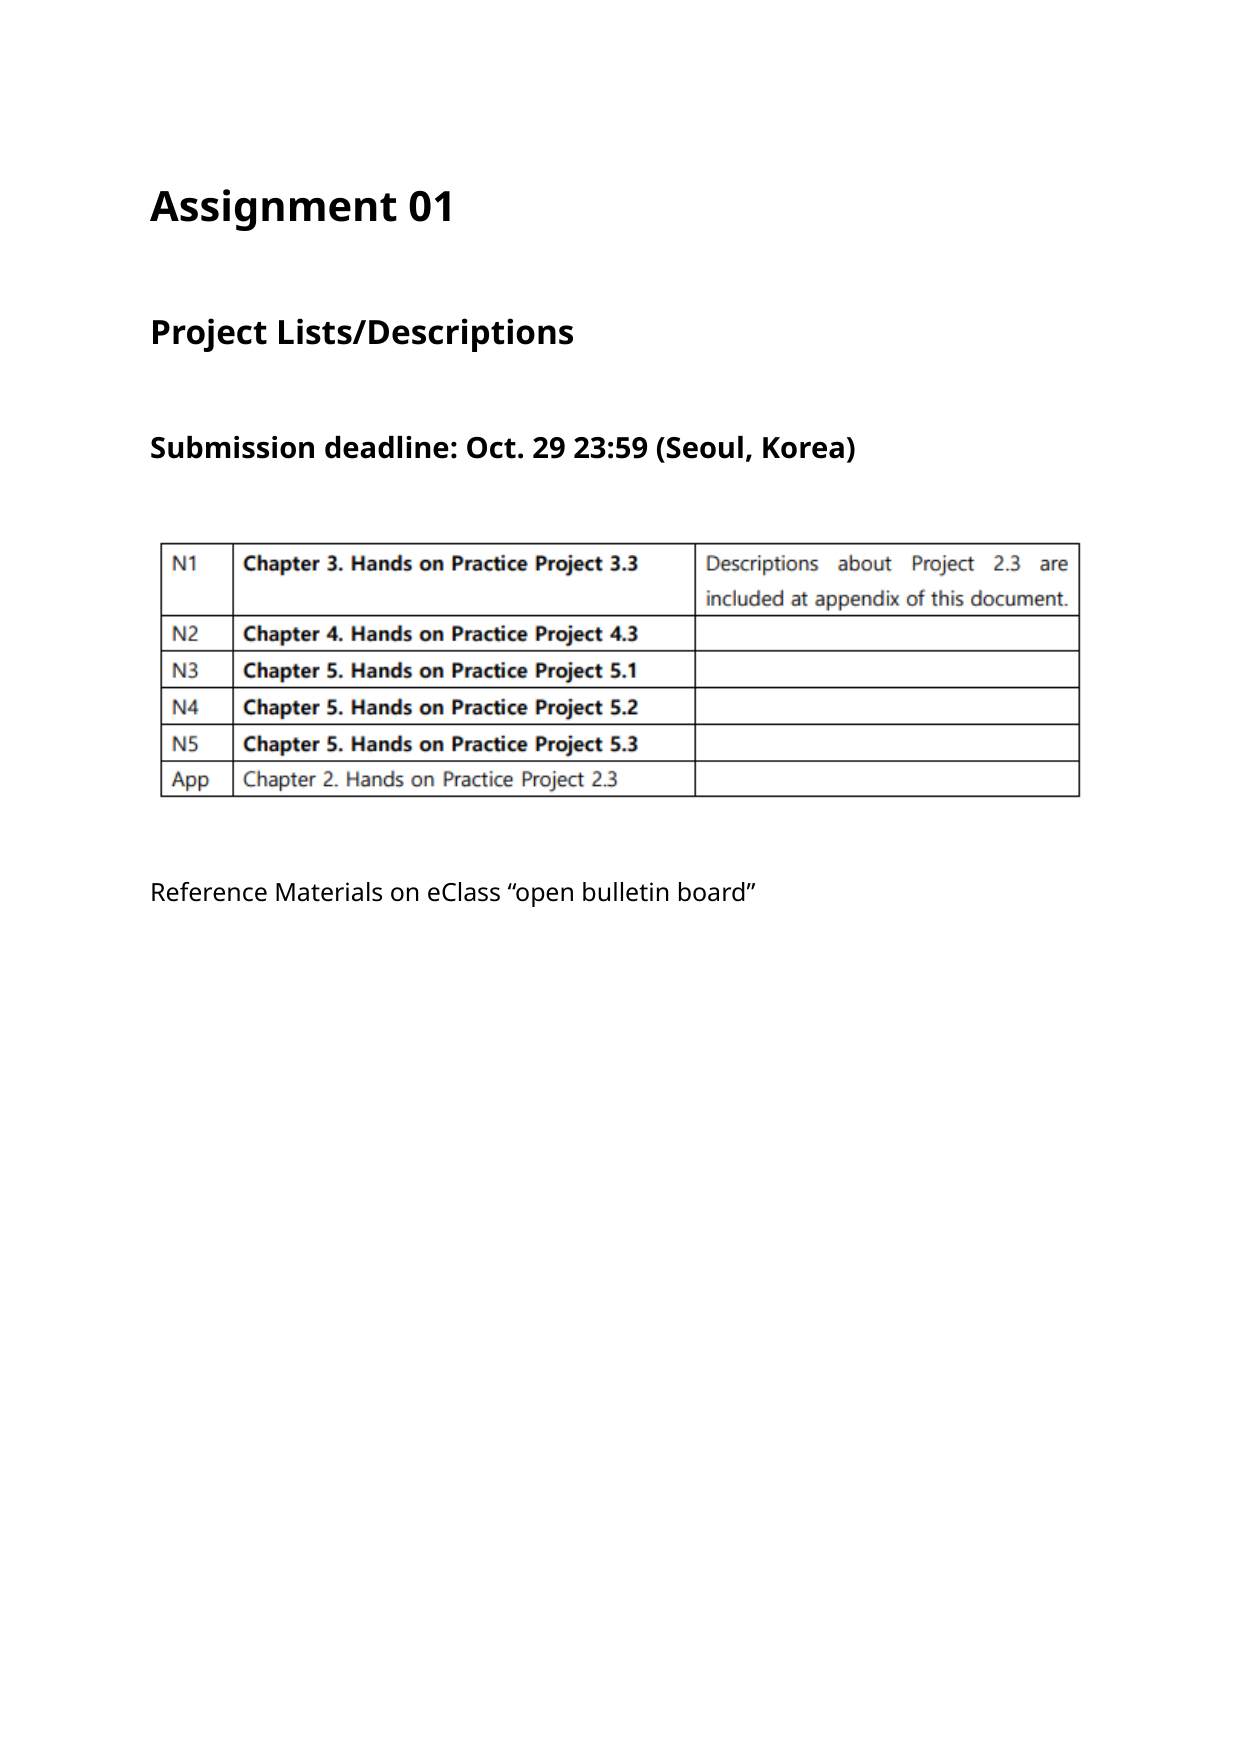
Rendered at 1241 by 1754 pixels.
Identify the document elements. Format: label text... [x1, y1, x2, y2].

picture [150, 534, 1091, 808]
text Assignment 01 [150, 177, 1090, 234]
text Reference Materials on eClass “open bulletin board” [150, 874, 1090, 908]
text Project Lists/Descriptions [150, 308, 1090, 354]
text Submission deadline: Oct. 29 23:59 (Seoul, Korea) [150, 428, 1090, 467]
